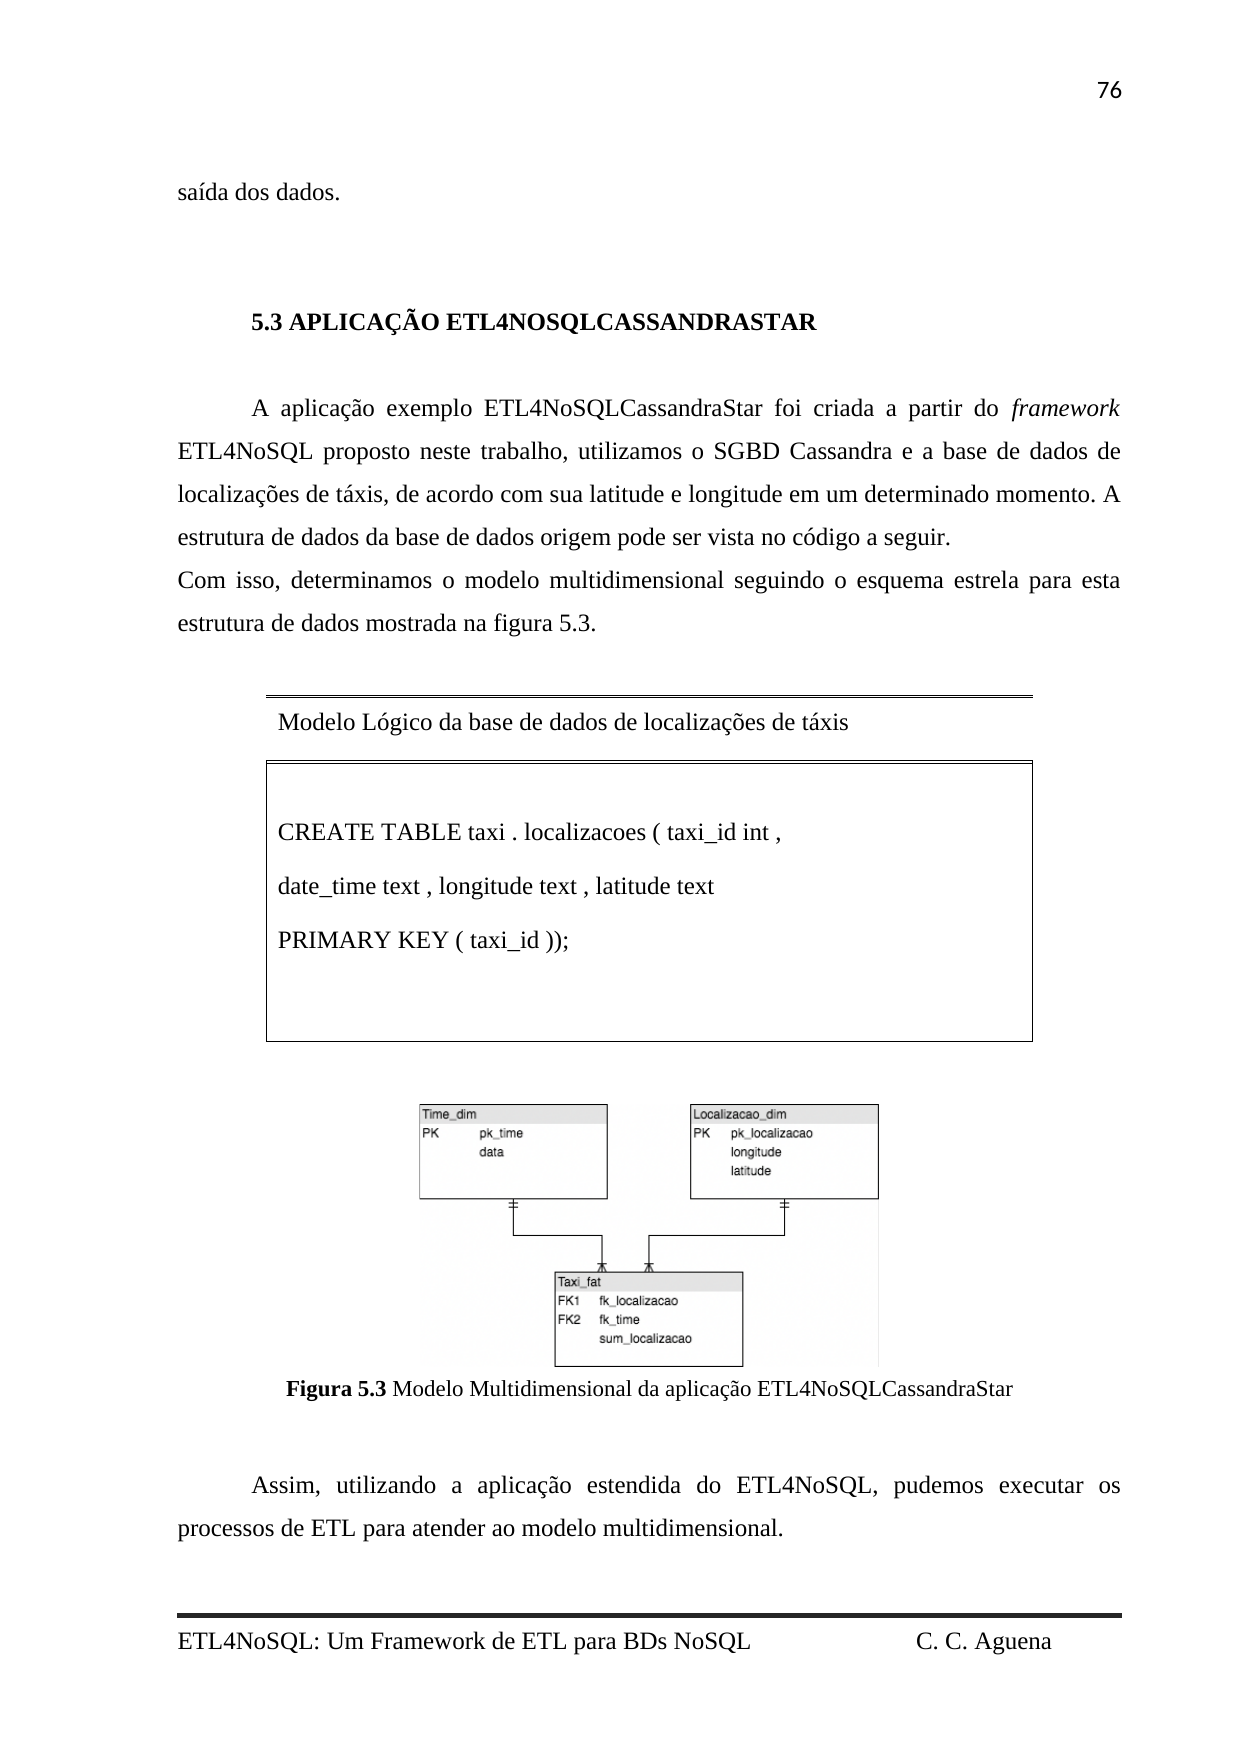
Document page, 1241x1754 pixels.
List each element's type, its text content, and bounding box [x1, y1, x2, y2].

picture [419, 1104, 880, 1367]
text A aplicação exemplo ETL4NoSQLCassandraStar foi criada a partir do framework ETL4NoSQL proposto neste trabalho, utilizamos o SGBD Cassandra e a base de dados de localizações de táxis, de acordo com sua latitude e longitude em um determinado momento. A estrutura de dados da base de dados origem pode ser vista no código a seguir. [177, 393, 1122, 551]
table_header Modelo Lógico da base de dados de localizações de táxis [266, 698, 1033, 760]
text Assim, utilizando a aplicação estendida do ETL4NoSQL, pudemos executar os processos de ETL para atender ao modelo multidimensional. [177, 1470, 1122, 1542]
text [177, 177, 1122, 206]
text Com isso, determinamos o modelo multidimensional seguindo o esquema estrela para esta estrutura de dados mostrada na figura 5.3. [177, 565, 1122, 637]
table_cell CREATE TABLE taxi . localizacoes ( taxi_id int , date_time text , longitude text , latitude text PRIMARY KEY ( taxi_id )); [267, 764, 1032, 1041]
text 5.3 APLICAÇÃO ETL4NOSQLCASSANDRASTAR [177, 307, 1122, 335]
text Figura 5.3 Modelo Multidimensional da aplicação ETL4NoSQLCassandraStar [177, 1366, 1122, 1402]
